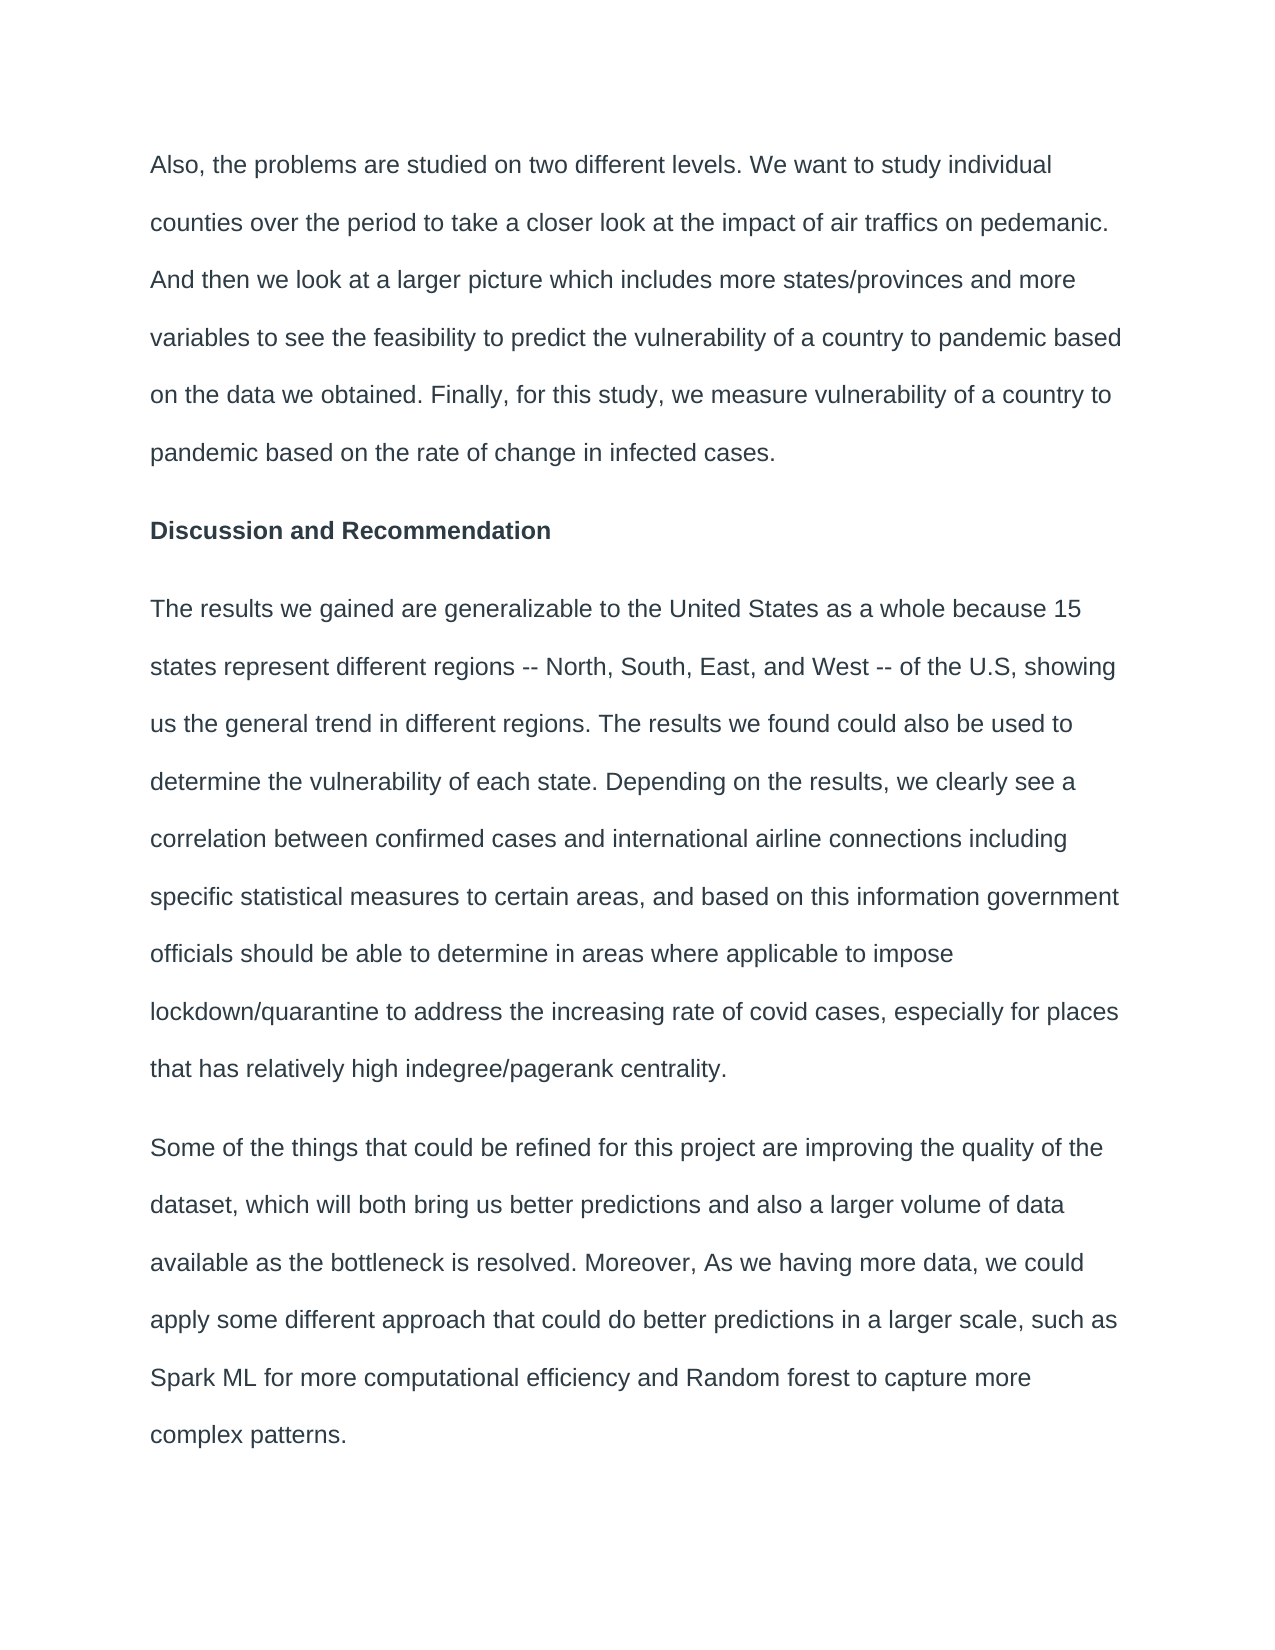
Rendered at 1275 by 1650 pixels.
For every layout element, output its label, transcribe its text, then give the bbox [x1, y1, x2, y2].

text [150, 150, 1125, 466]
text Discussion and Recommendation [150, 516, 1125, 544]
text Some of the things that could be refined for this project are improving the quality of the dataset, which will both bring us better predictions and also a larger volume of data available as the bottleneck is resolved. Moreover, As we having more data, we could apply some different approach that could do better predictions in a larger scale, such as Spark ML for more computational efficiency and Random forest to capture more complex patterns. [150, 1132, 1125, 1449]
text The results we gained are generalizable to the United States as a whole because 15 states represent different regions -- North, South, East, and West -- of the U.S, showing us the general trend in different regions. The results we found could also be used to determine the vulnerability of each state. Depending on the results, we clearly see a correlation between confirmed cases and international airline connections including specific statistical measures to certain areas, and based on this information government officials should be able to determine in areas where applicable to impose lockdown/quarantine to address the increasing rate of covid cases, especially for places that has relatively high indegree/pagerank centrality. [150, 594, 1125, 1083]
